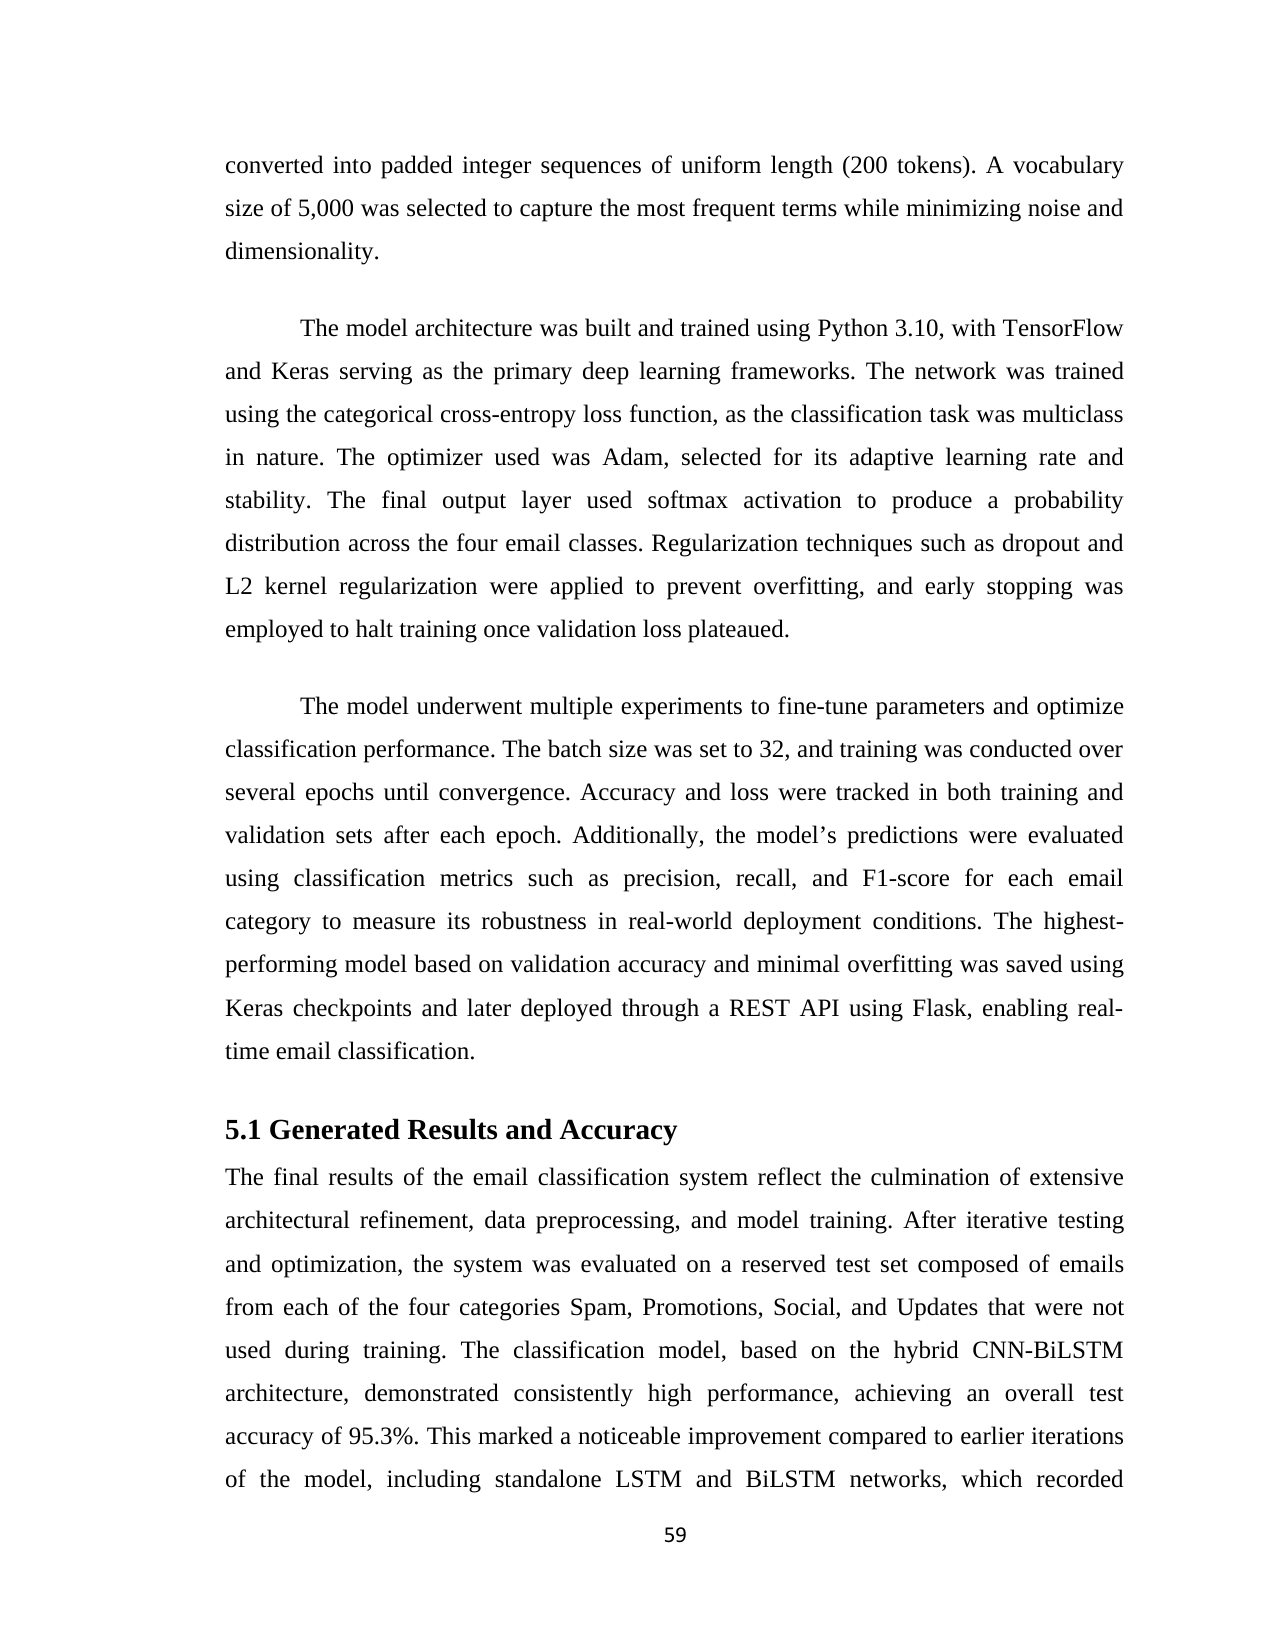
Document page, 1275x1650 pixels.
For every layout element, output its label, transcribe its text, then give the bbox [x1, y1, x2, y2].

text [225, 1162, 1125, 1493]
text The model architecture was built and trained using Python 3.10, with TensorFlow and Keras serving as the primary deep learning frameworks. The network was trained using the categorical cross-entropy loss function, as the classification task was multiclass in nature. The optimizer used was Adam, selected for its adaptive learning rate and stability. The final output layer used softmax activation to produce a probability distribution across the four email classes. Regularization techniques such as dropout and L2 kernel regularization were applied to prevent overfitting, and early stopping was employed to halt training once validation loss plateaued. [225, 313, 1125, 643]
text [225, 150, 1125, 265]
text The model underwent multiple experiments to fine-tune parameters and optimize classification performance. The batch size was set to 32, and training was conducted over several epochs until convergence. Accuracy and loss were tracked in both training and validation sets after each epoch. Additionally, the model’s predictions were evaluated using classification metrics such as precision, recall, and F1-score for each email category to measure its robustness in real-world deployment conditions. The highest-performing model based on validation accuracy and minimal overfitting was saved using Keras checkpoints and later deployed through a REST API using Flask, enabling real-time email classification. [225, 691, 1125, 1064]
text 5.1 Generated Results and Accuracy [225, 1112, 1125, 1146]
